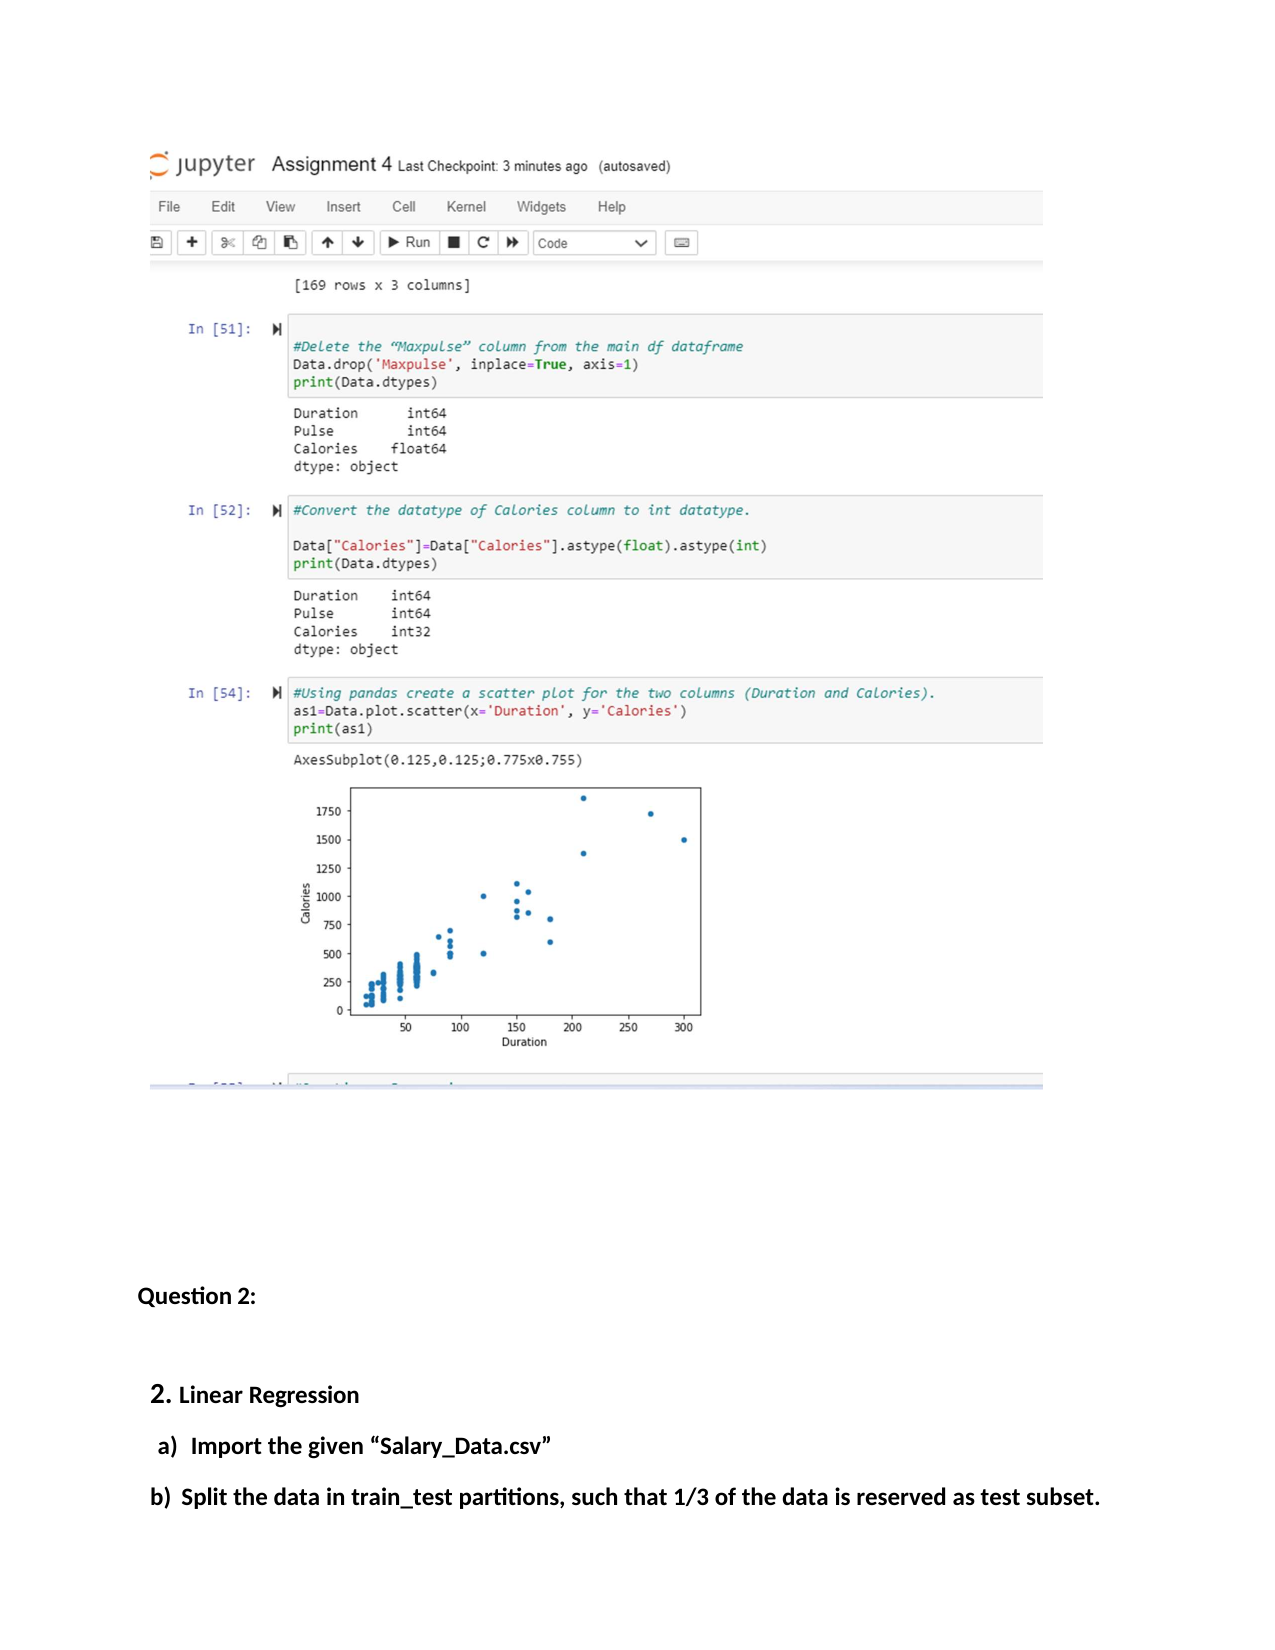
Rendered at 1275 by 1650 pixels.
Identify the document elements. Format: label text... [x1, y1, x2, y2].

text Question 2: [137, 1281, 1275, 1311]
list Split the data in train_test partitions, such that 1/3 of the data is reserved as test subset. [150, 1481, 1107, 1512]
list Linear Regression [150, 1376, 1275, 1411]
list Import the given “Salary_Data.csv” [157, 1431, 1275, 1461]
picture [149, 150, 1043, 1090]
